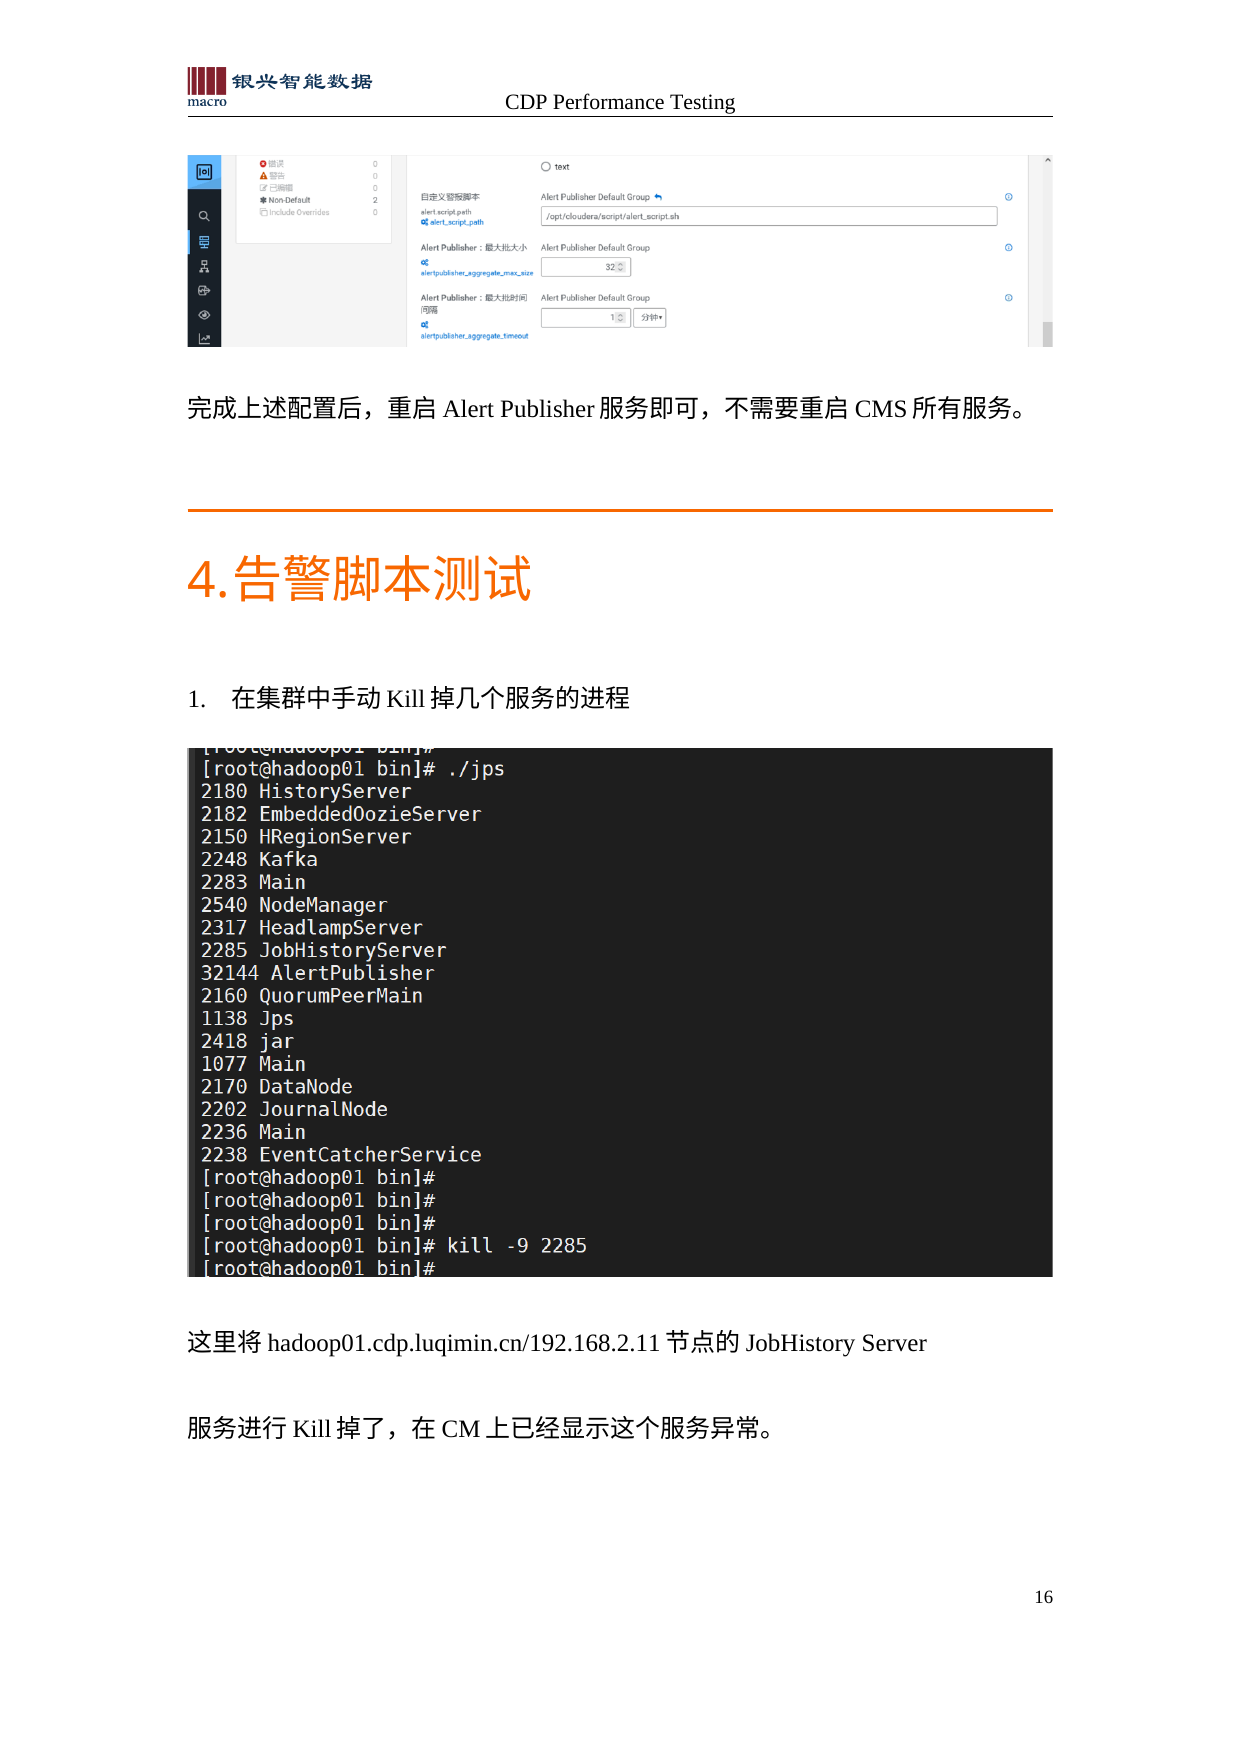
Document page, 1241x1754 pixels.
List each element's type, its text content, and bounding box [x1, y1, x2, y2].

picture [187, 67, 373, 106]
text 这里将hadoop01.cdp.luqimin.cn/192.168.2.11节点的JobHistory Server [187, 1307, 1053, 1374]
text 完成上述配置后，重启Alert Publisher服务即可，不需要重启CMS所有服务。 [187, 373, 1053, 441]
list 在集群中手动Kill掉几个服务的进程 [187, 663, 1053, 731]
text 服务进行Kill掉了，在CM上已经显示这个服务异常。 [187, 1393, 1053, 1461]
picture [187, 155, 1053, 347]
subtitle 告警脚本测试 [187, 510, 1053, 627]
picture [187, 748, 1053, 1277]
